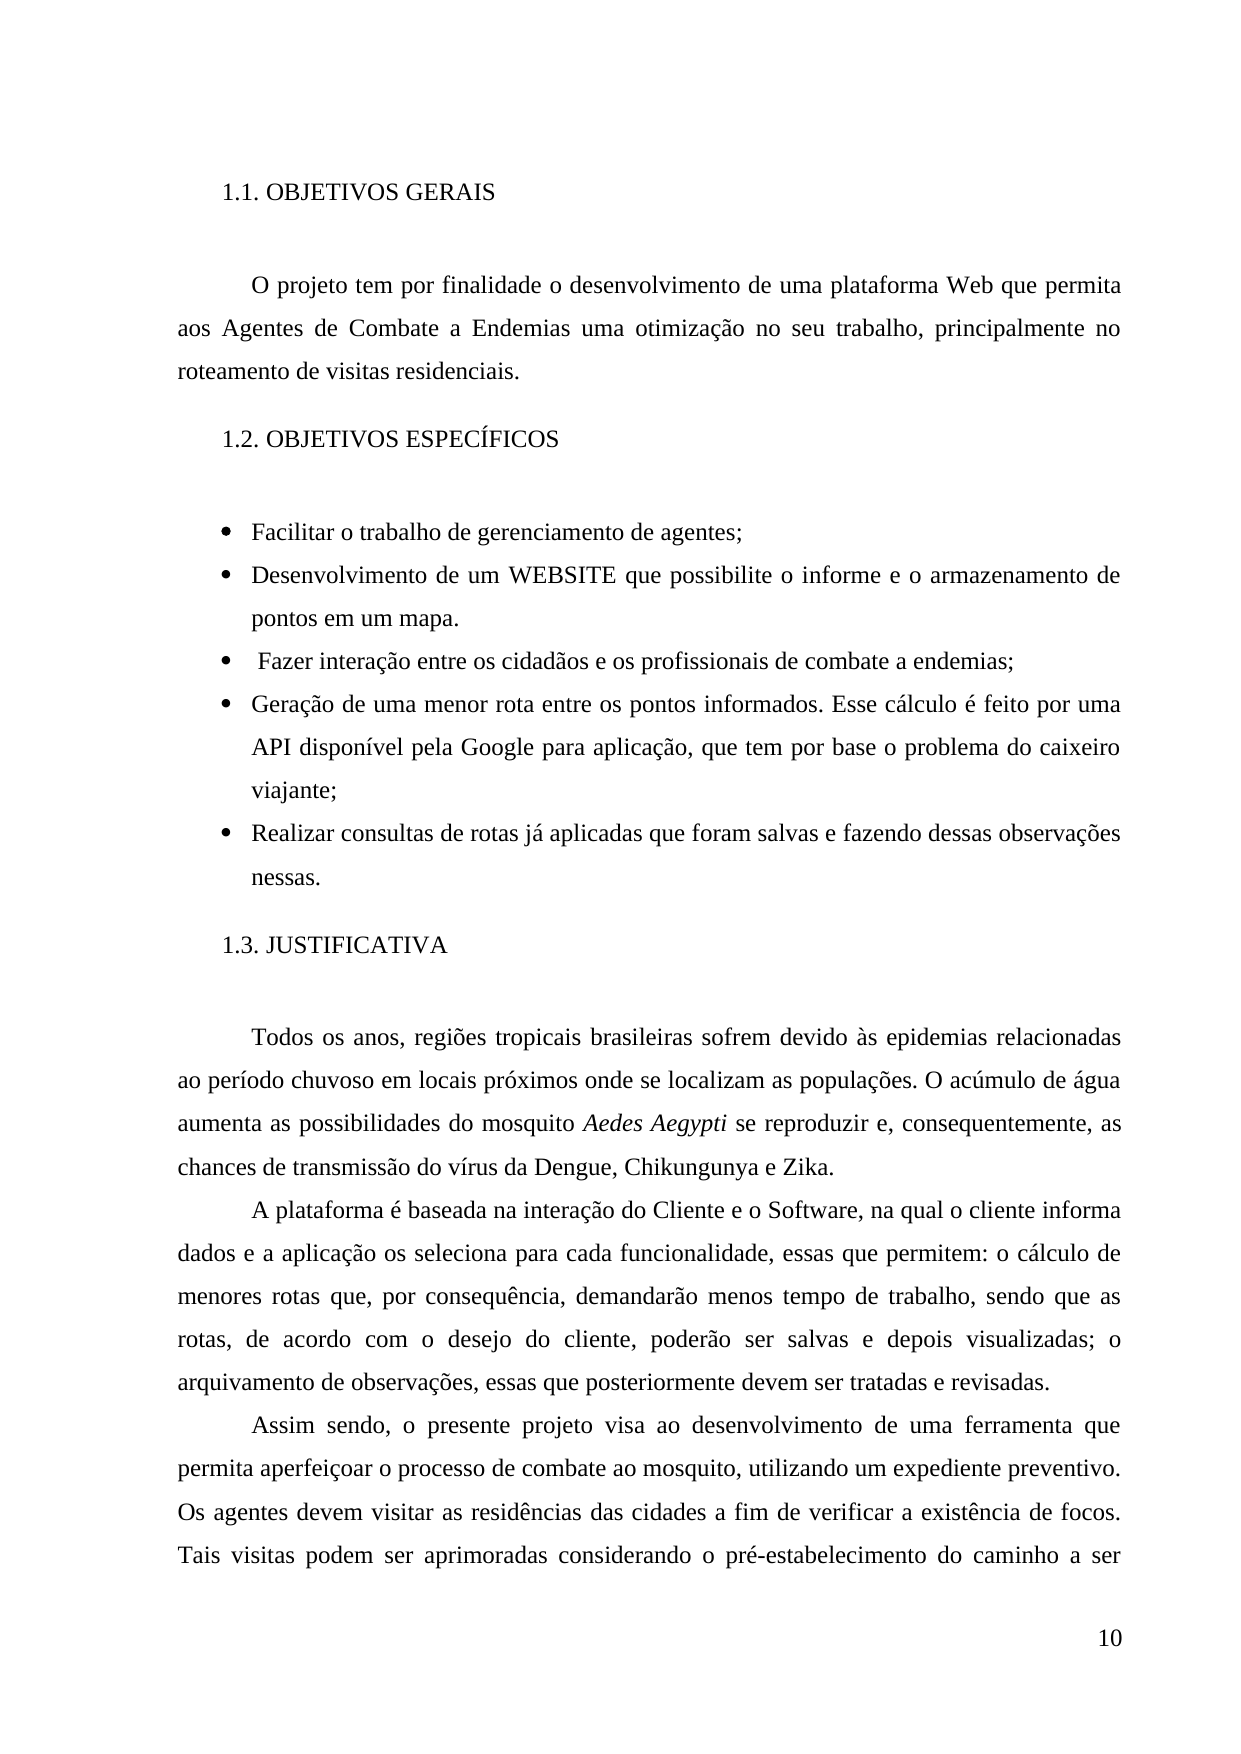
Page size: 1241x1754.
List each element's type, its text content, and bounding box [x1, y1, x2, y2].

list Facilitar o trabalho de gerenciamento de agentes; [222, 517, 1122, 545]
subtitle JUSTIFICATIVA [222, 930, 1122, 958]
text A plataforma é baseada na interação do Cliente e o Software, na qual o cliente informa dados e a aplicação os seleciona para cada funcionalidade, essas que permitem: o cálculo de menores rotas que, por consequência, demandarão menos tempo de trabalho, sendo que as rotas, de acordo com o desejo do cliente, poderão ser salvas e depois visualizadas; o arquivamento de observações, essas que posteriormente devem ser tratadas e revisadas. [177, 1195, 1122, 1396]
text O projeto tem por finalidade o desenvolvimento de uma plataforma Web que permita aos Agentes de Combate a Endemias uma otimização no seu trabalho, principalmente no roteamento de visitas residenciais. [177, 270, 1122, 385]
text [177, 1410, 1122, 1568]
subtitle OBJETIVOS ESPECÍFICOS [222, 424, 1122, 453]
list Desenvolvimento de um WEBSITE que possibilite o informe e o armazenamento de pontos em um mapa. [222, 560, 1122, 632]
list Fazer interação entre os cidadãos e os profissionais de combate a endemias; [222, 646, 1122, 675]
subtitle OBJETIVOS GERAIS [222, 177, 1122, 206]
list Geração de uma menor rota entre os pontos informados. Esse cálculo é feito por uma API disponível pela Google para aplicação, que tem por base o problema do caixeiro viajante; [222, 689, 1122, 804]
text Todos os anos, regiões tropicais brasileiras sofrem devido às epidemias relacionadas ao período chuvoso em locais próximos onde se localizam as populações. O acúmulo de água aumenta as possibilidades do mosquito Aedes Aegypti se reproduzir e, consequentemente, as chances de transmissão do vírus da Dengue, Chikungunya e Zika. [177, 1022, 1122, 1180]
list Realizar consultas de rotas já aplicadas que foram salvas e fazendo dessas observações nessas. [222, 818, 1122, 890]
